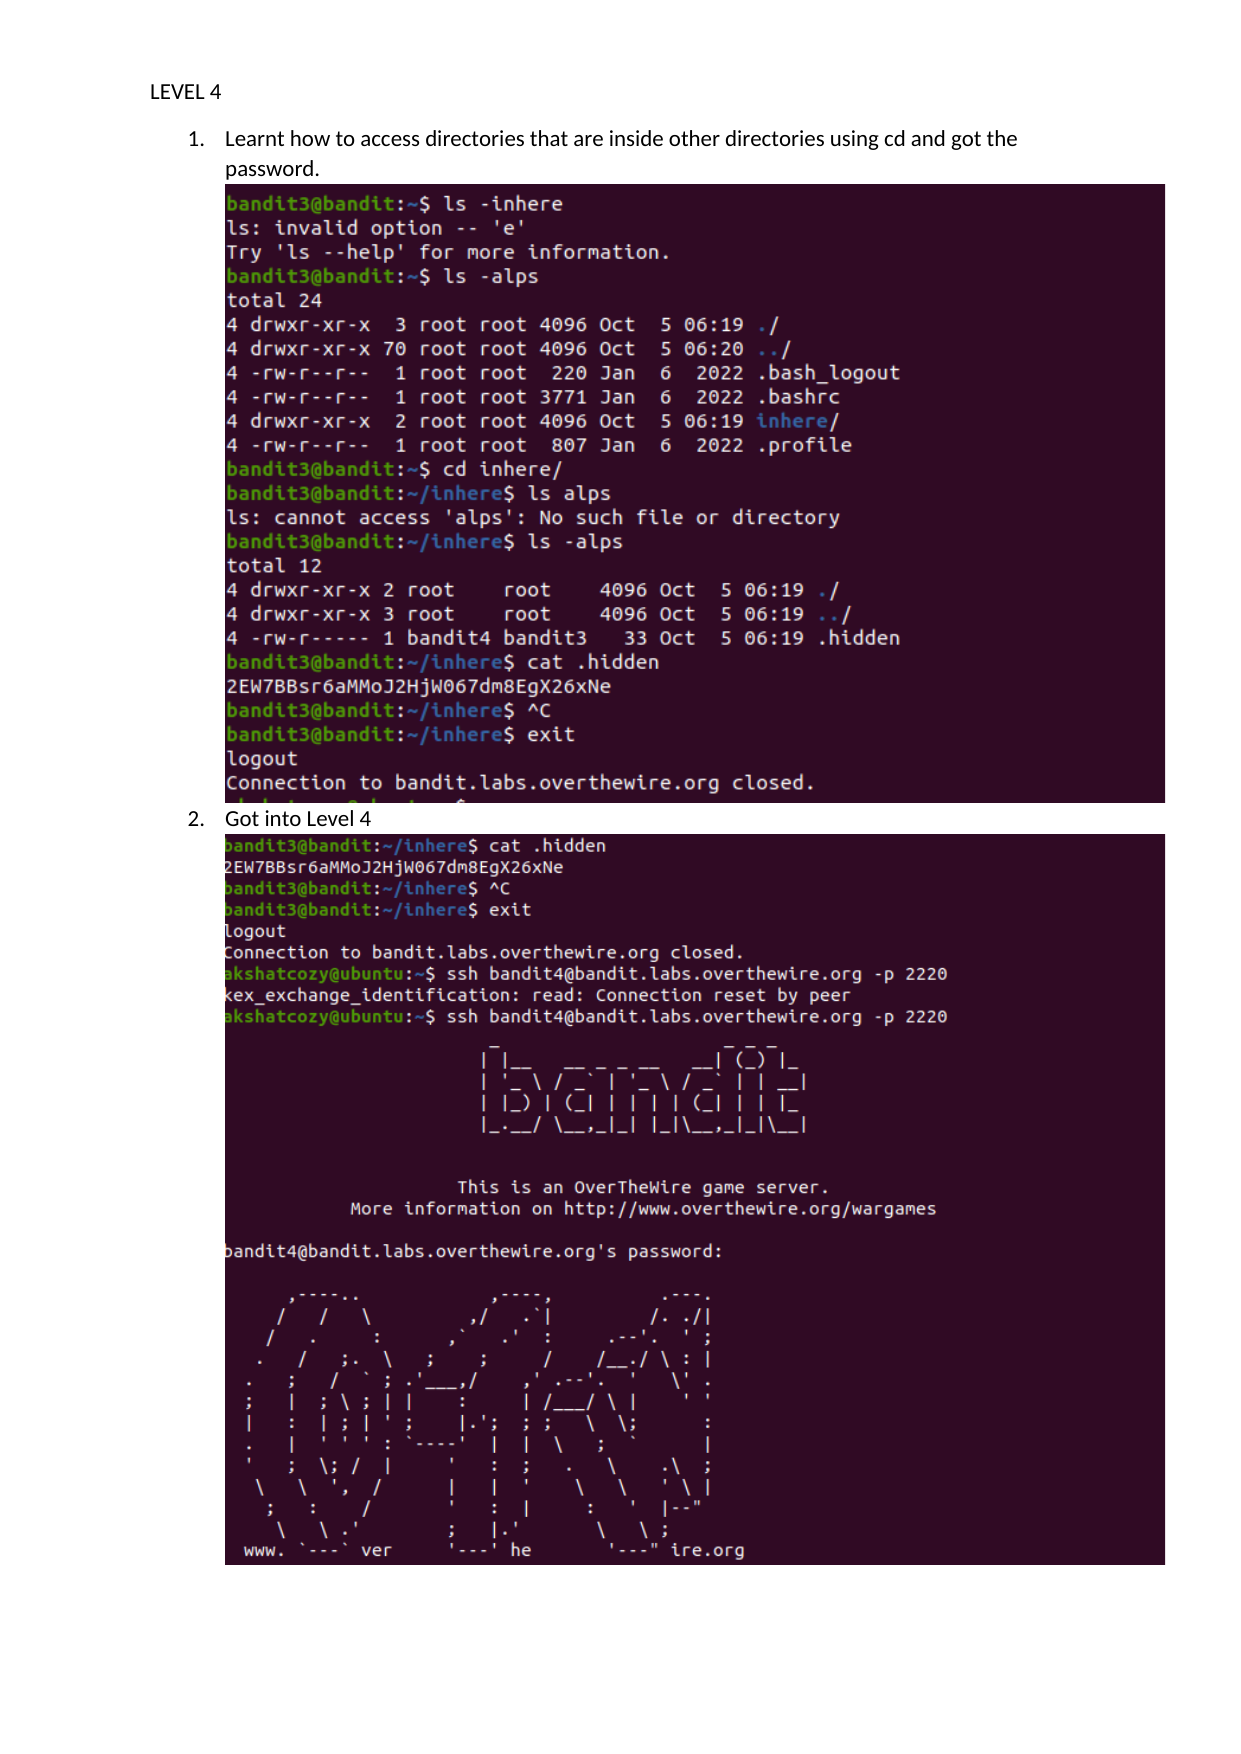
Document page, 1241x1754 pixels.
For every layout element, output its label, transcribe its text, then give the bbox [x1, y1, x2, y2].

picture [225, 834, 1166, 1565]
picture [225, 184, 1166, 803]
text LEVEL 4 [150, 77, 1090, 105]
